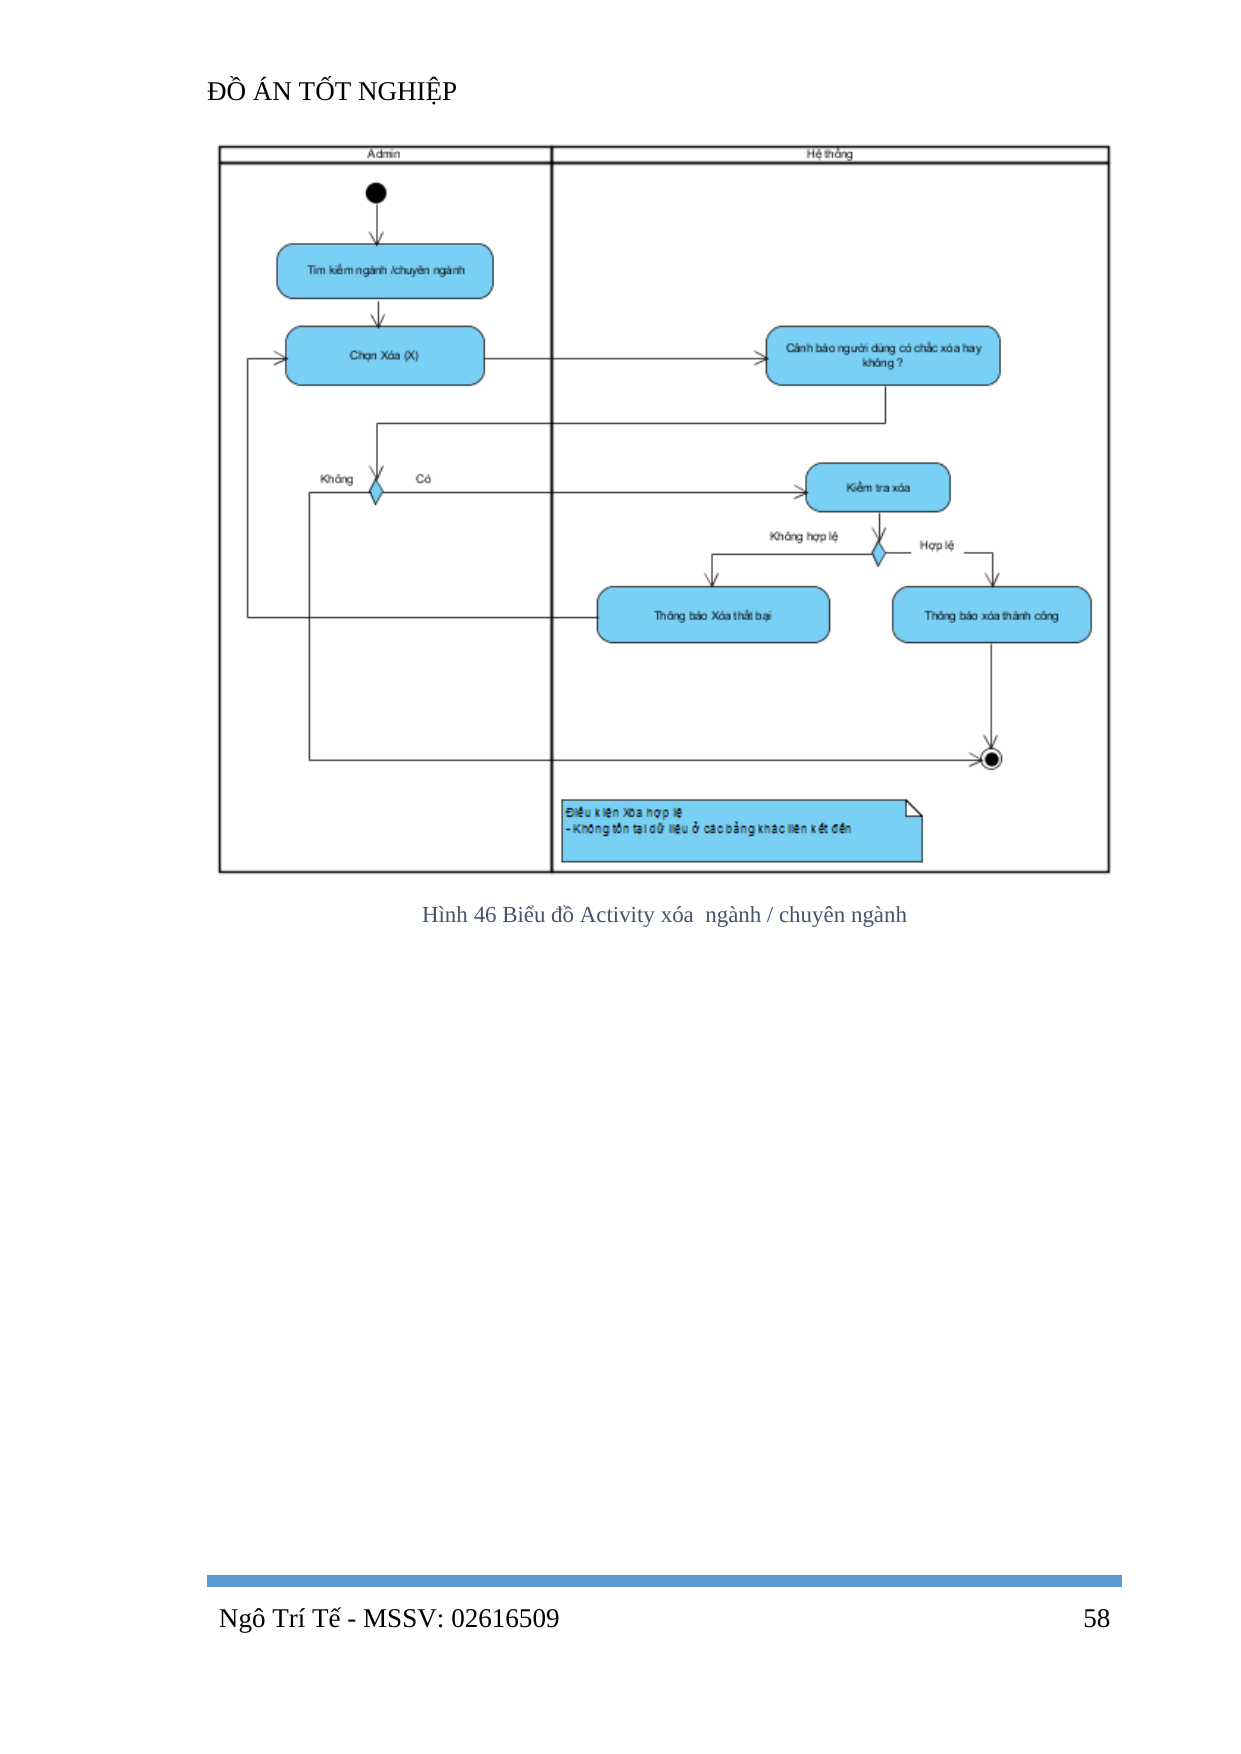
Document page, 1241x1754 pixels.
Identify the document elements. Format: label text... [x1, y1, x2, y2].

picture [206, 139, 1123, 876]
text Hình 46 Biểu đồ Activity xóa ngành / chuyên ngành [207, 901, 1122, 927]
